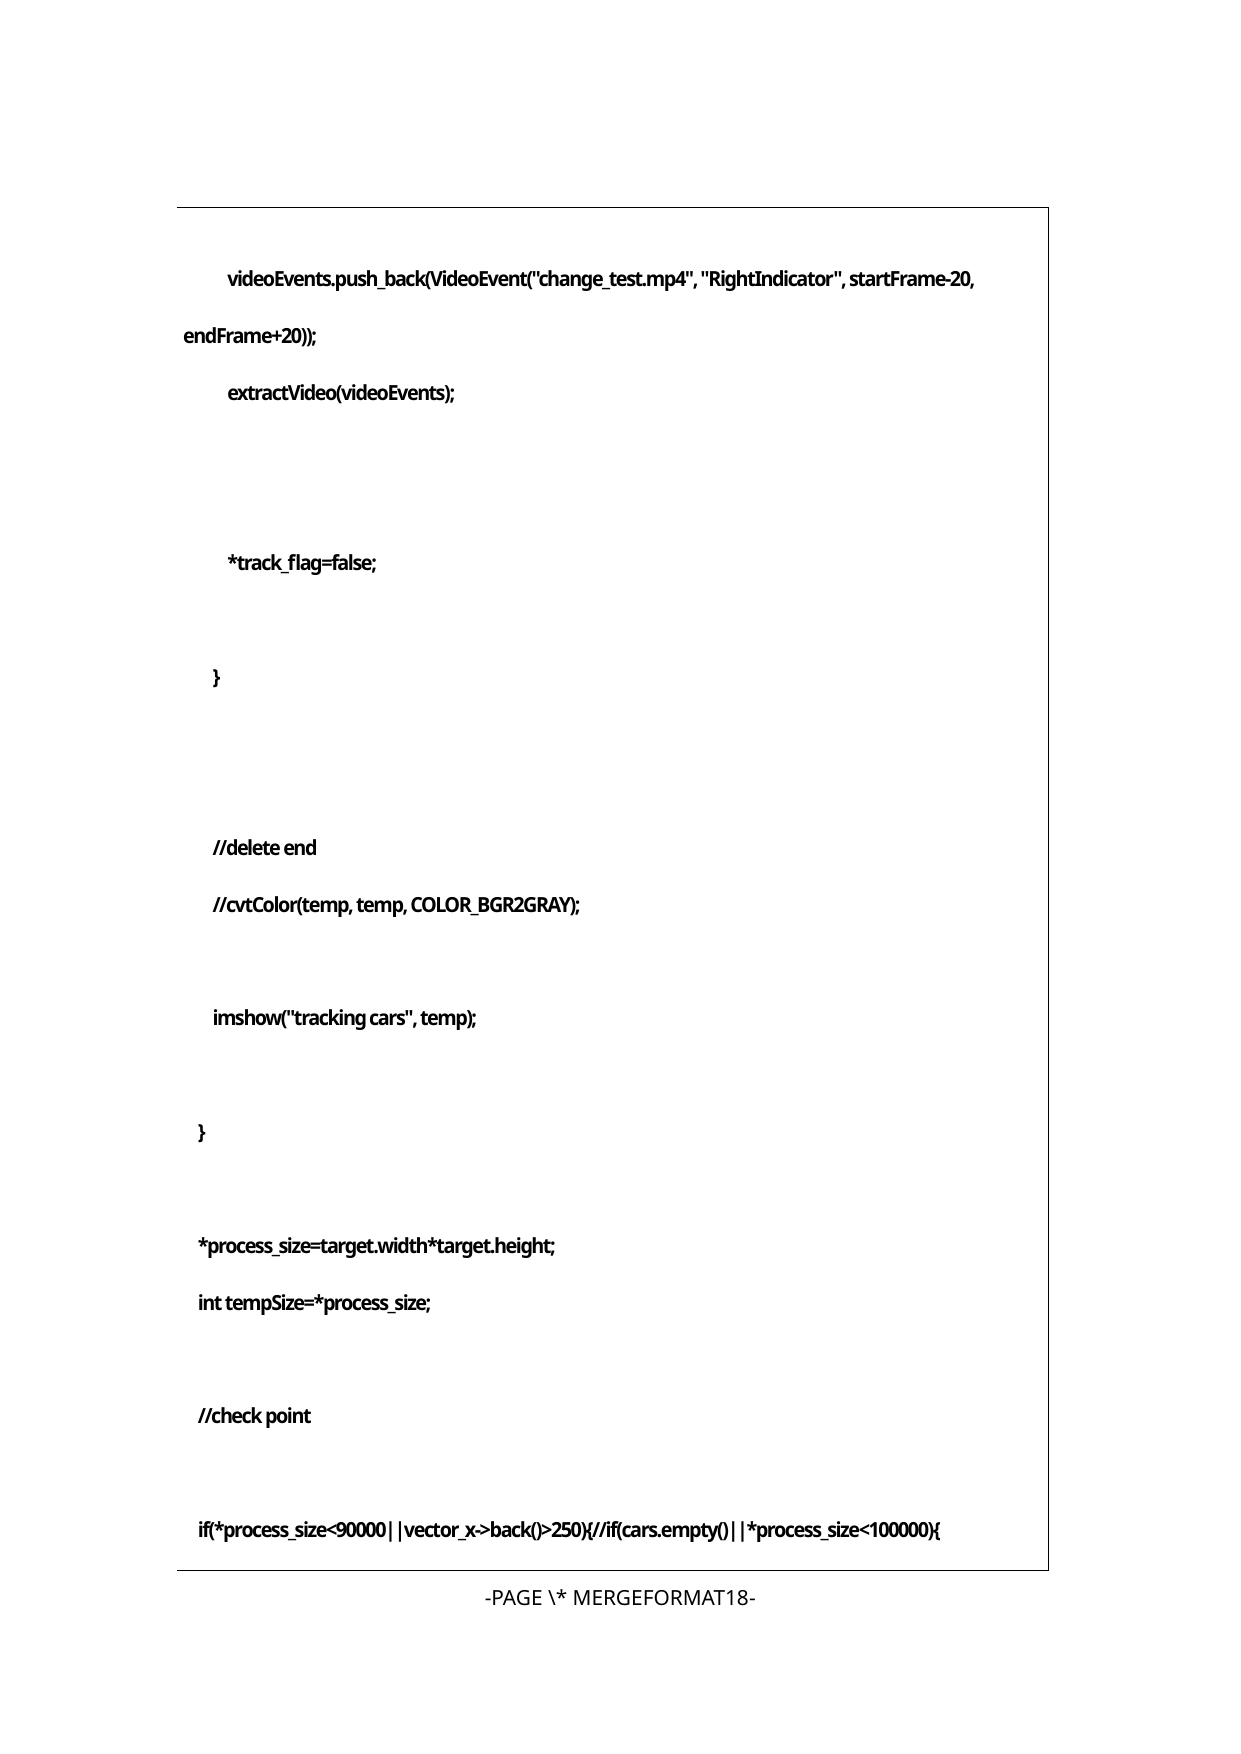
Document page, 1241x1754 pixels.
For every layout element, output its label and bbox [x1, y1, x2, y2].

table_cell [177, 208, 1048, 1570]
